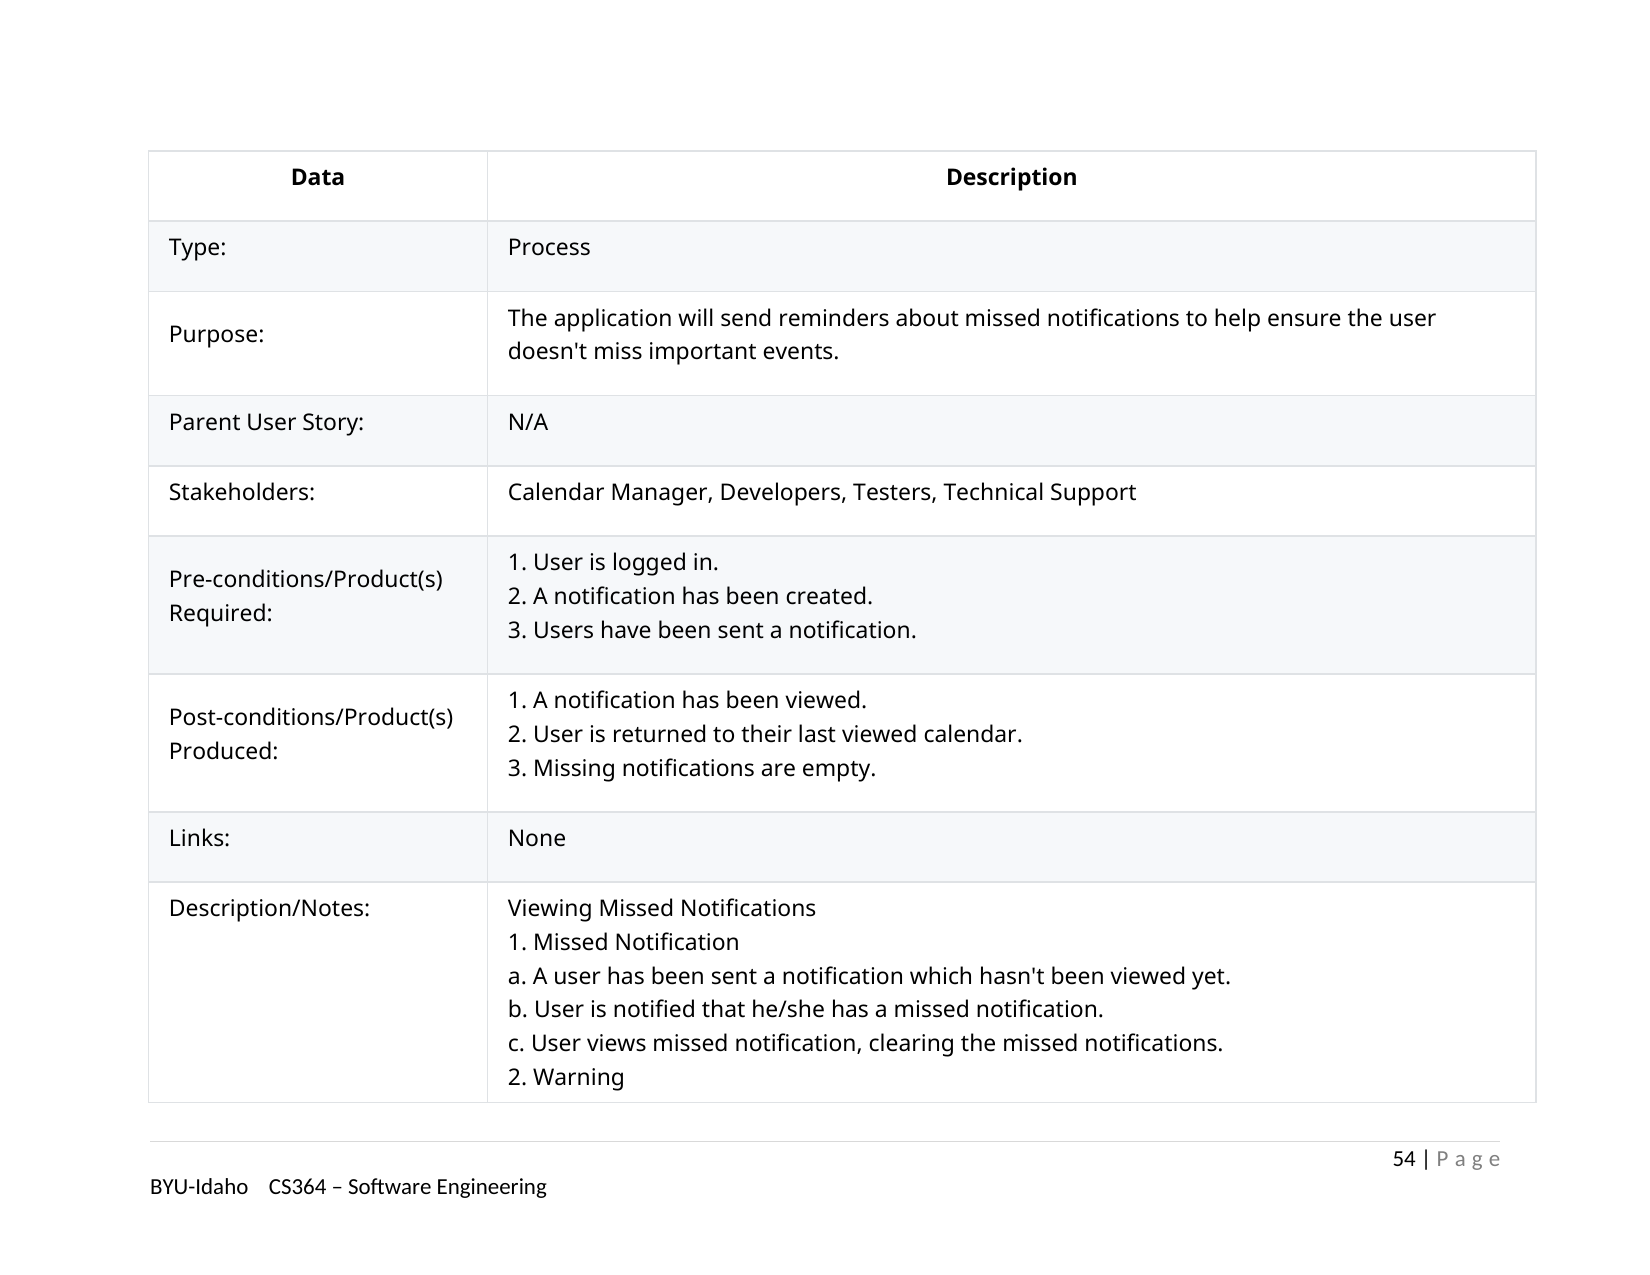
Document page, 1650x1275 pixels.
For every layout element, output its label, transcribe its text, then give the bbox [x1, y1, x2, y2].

table_cell 1. User is logged in. 2. A notification has been created. 3. Users have been sent a notification. [488, 537, 1535, 673]
table_cell Process [488, 222, 1535, 291]
table_cell Links: [149, 813, 487, 881]
table_header Data [149, 152, 487, 220]
table_cell Post-conditions/Product(s) Produced: [149, 675, 487, 811]
table_cell N/A [488, 396, 1535, 465]
table_cell Calendar Manager, Developers, Testers, Technical Support [488, 467, 1535, 535]
table_cell None [488, 813, 1535, 881]
table_cell Type: [149, 222, 487, 291]
table_header Description [488, 152, 1535, 220]
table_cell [488, 883, 1535, 1102]
table_cell The application will send reminders about missed notifications to help ensure the user doesn't miss important events. [488, 292, 1535, 395]
table_cell Pre-conditions/Product(s) Required: [149, 537, 487, 673]
table_cell Purpose: [149, 292, 487, 395]
table_cell 1. A notification has been viewed. 2. User is returned to their last viewed calendar. 3. Missing notifications are empty. [488, 675, 1535, 811]
table_cell Description/Notes: [149, 883, 487, 1102]
table_cell Parent User Story: [149, 396, 487, 465]
table_cell Stakeholders: [149, 467, 487, 535]
